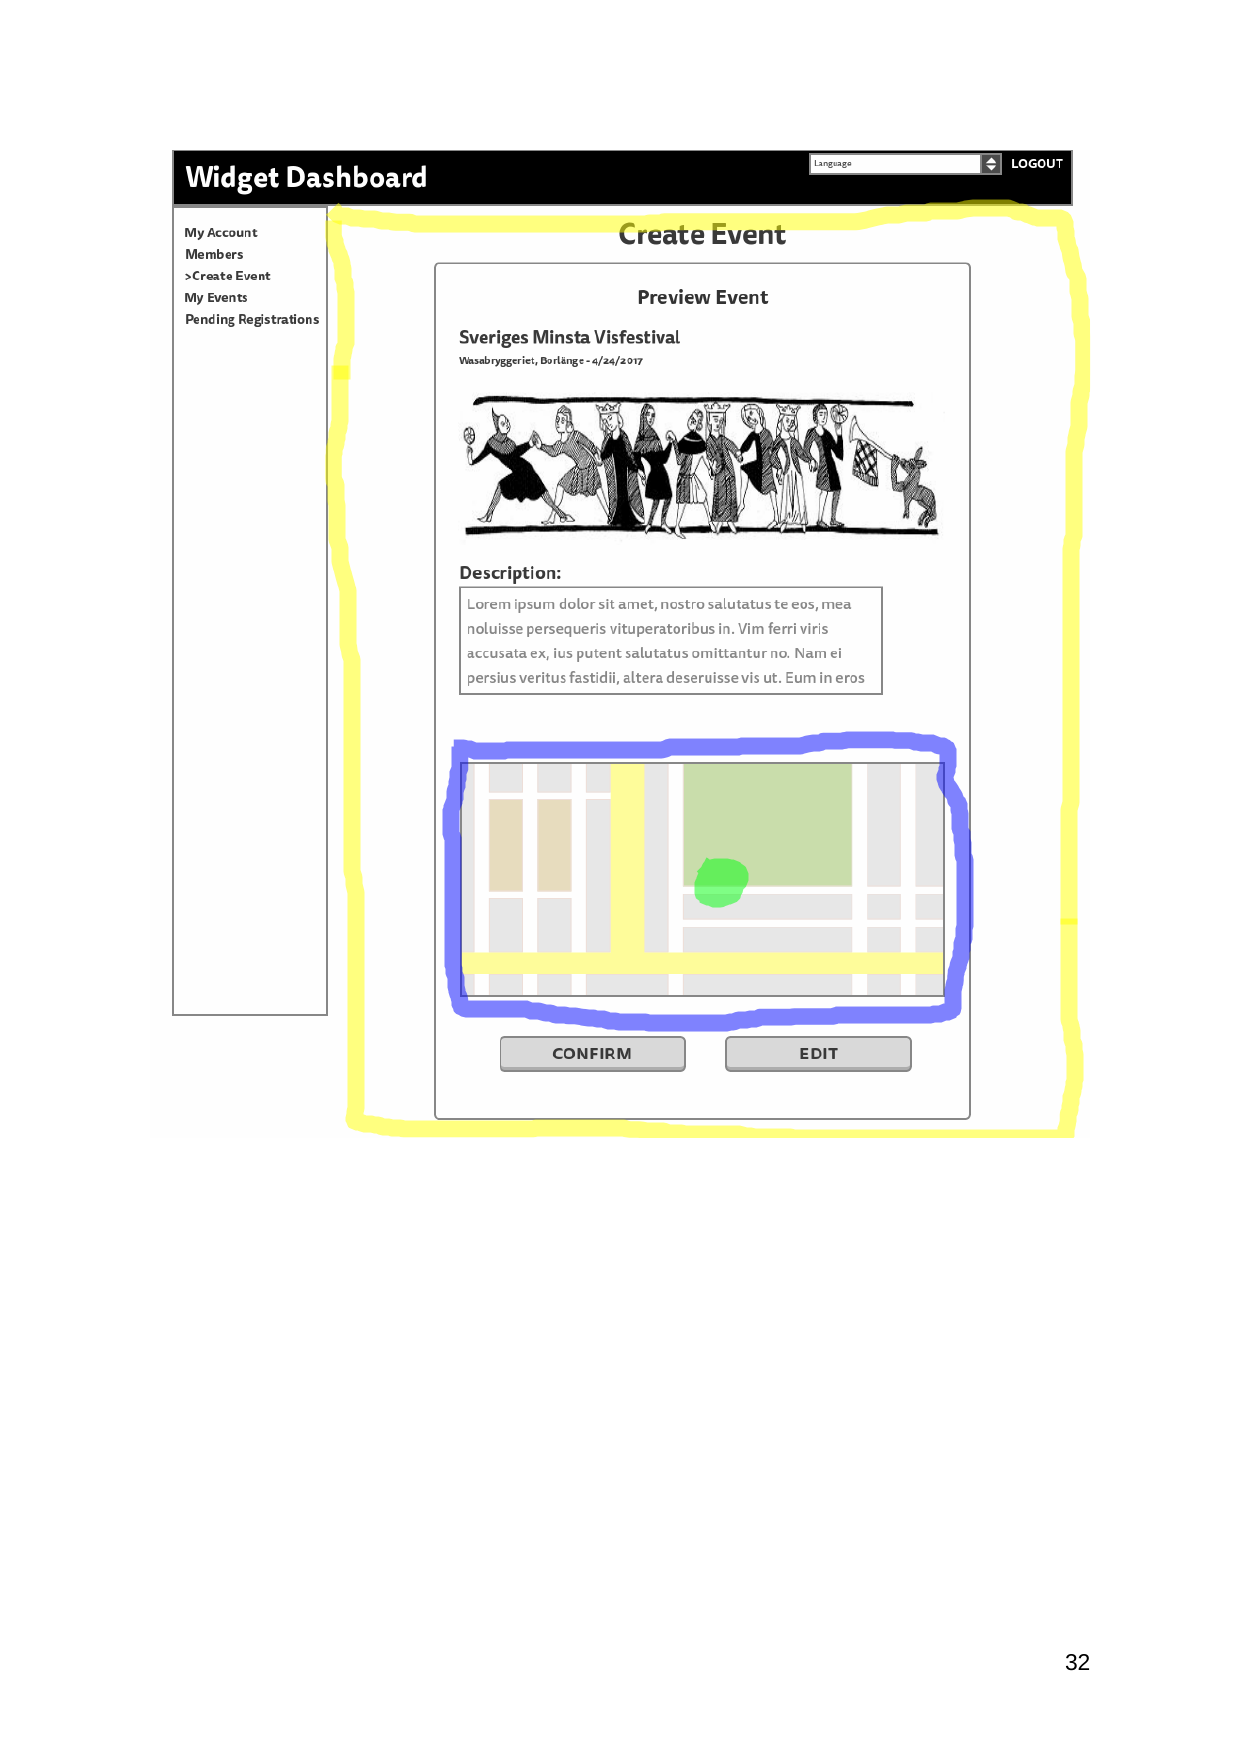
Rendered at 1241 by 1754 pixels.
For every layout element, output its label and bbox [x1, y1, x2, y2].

picture [150, 150, 1091, 1138]
